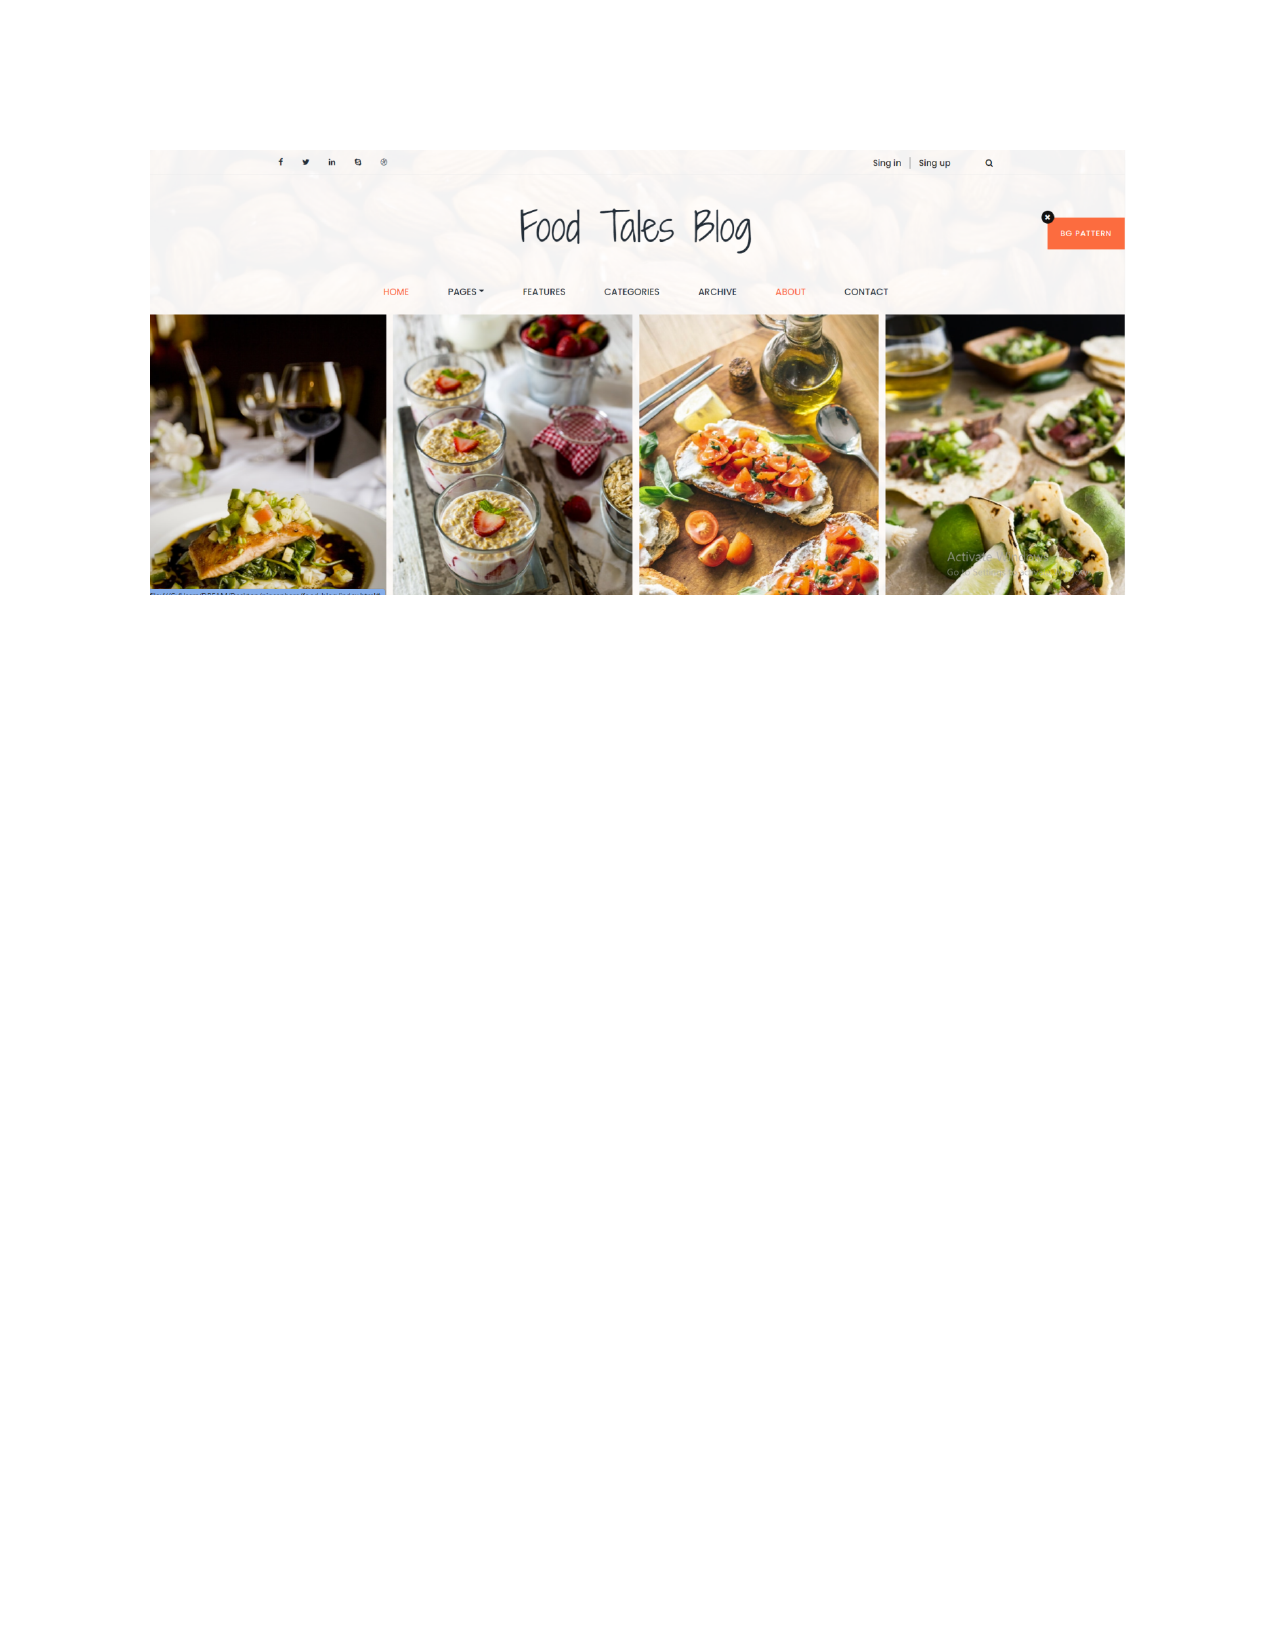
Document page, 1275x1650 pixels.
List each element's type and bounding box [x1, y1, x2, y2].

picture [150, 150, 1125, 595]
